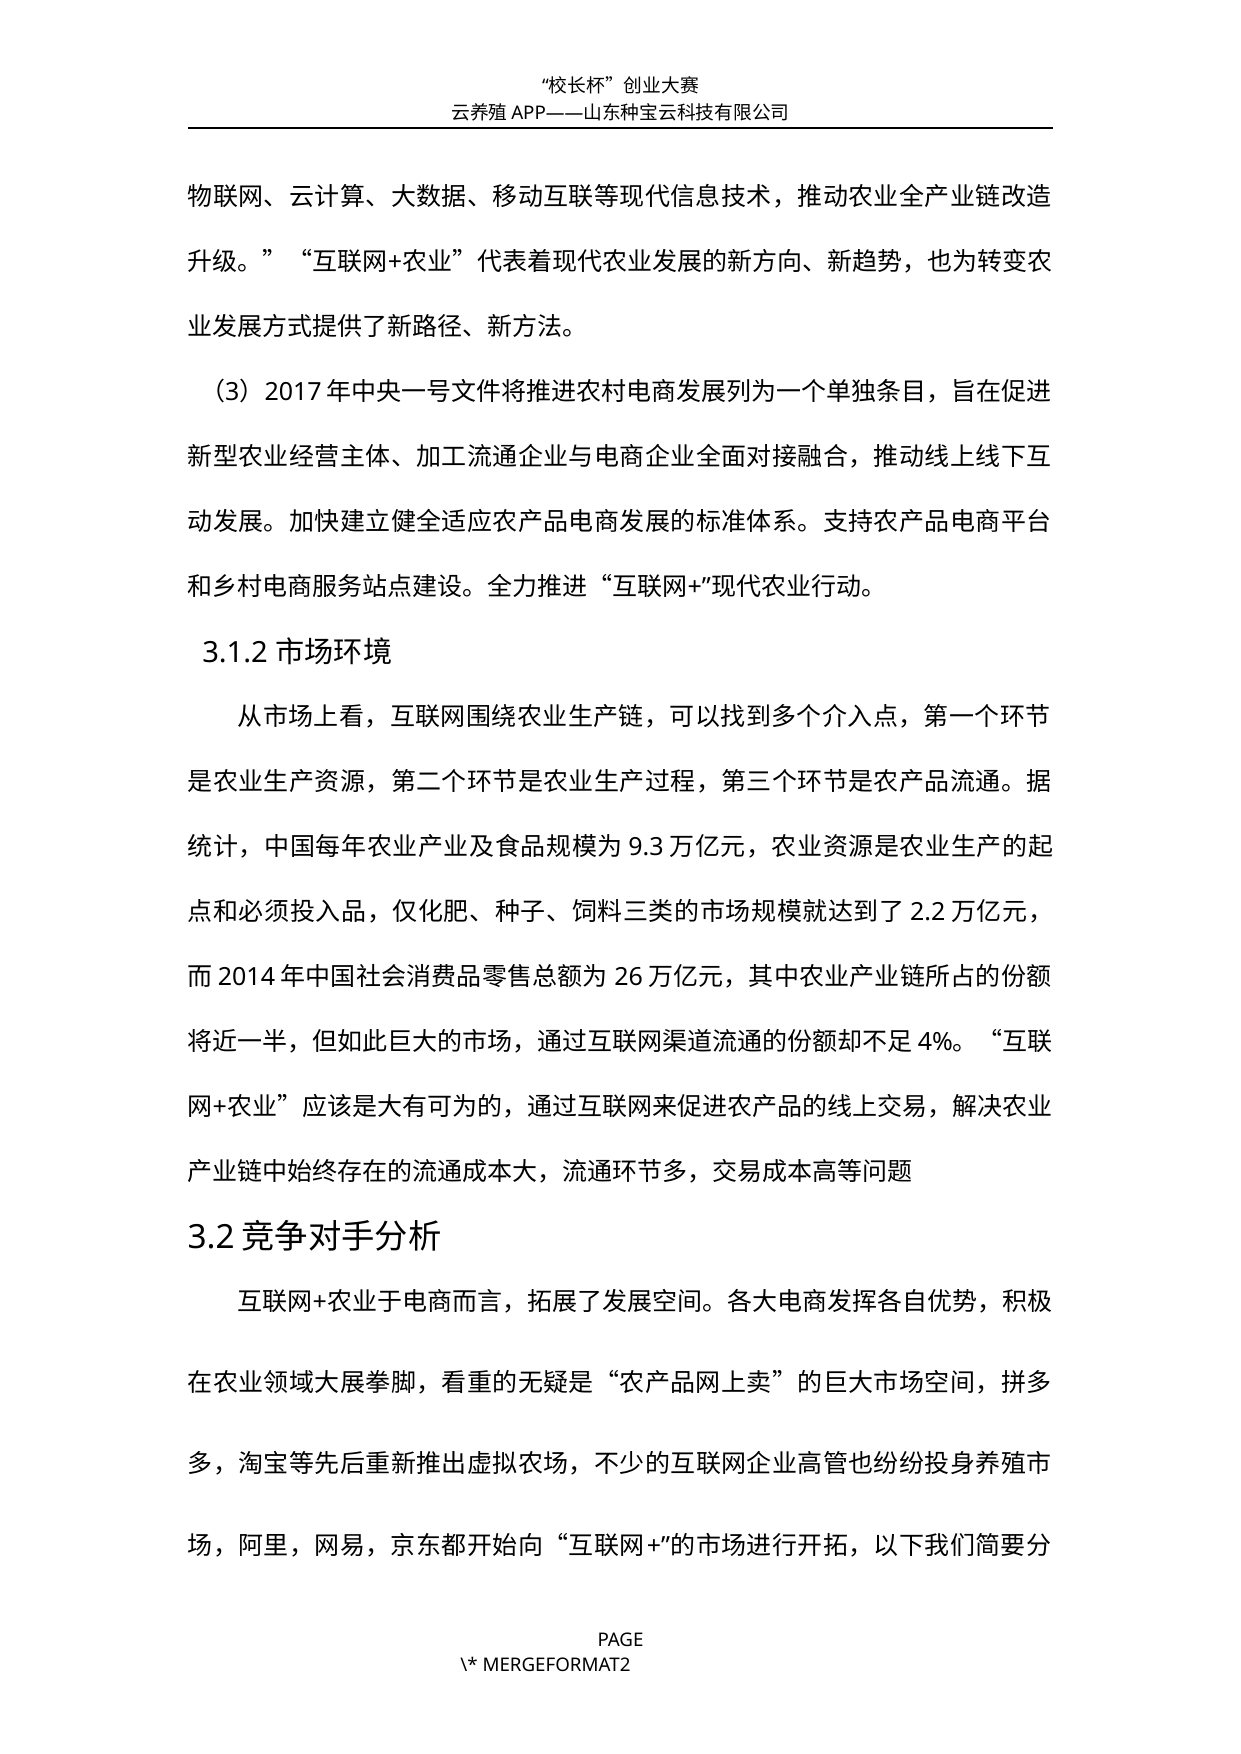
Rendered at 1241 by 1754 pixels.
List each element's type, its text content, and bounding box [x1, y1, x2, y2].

text 从市场上看，互联网围绕农业生产链，可以找到多个介入点，第一个环节是农业生产资源，第二个环节是农业生产过程，第三个环节是农产品流通。据统计，中国每年农业产业及食品规模为9.3万亿元，农业资源是农业生产的起点和必须投入品，仅化肥、种子、饲料三类的市场规模就达到了2.2万亿元，而2014年中国社会消费品零售总额为26万亿元，其中农业产业链所占的份额将近一半，但如此巨大的市场，通过互联网渠道流通的份额却不足4%。“互联网+农业”应该是大有可为的，通过互联网来促进农产品的线上交易，解决农业产业链中始终存在的流通成本大，流通环节多，交易成本高等问题 [187, 682, 1053, 1202]
text 3.1.2 市场环境 [187, 617, 1053, 682]
text （3）2017年中央一号文件将推进农村电商发展列为一个单独条目，旨在促进新型农业经营主体、加工流通企业与电商企业全面对接融合，推动线上线下互动发展。加快建立健全适应农产品电商发展的标准体系。支持农产品电商平台和乡村电商服务站点建设。全力推进“互联网+”现代农业行动。 [187, 357, 1053, 617]
text 3.2竞争对手分析 [187, 1202, 1053, 1267]
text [187, 162, 1053, 357]
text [187, 1267, 1053, 1576]
